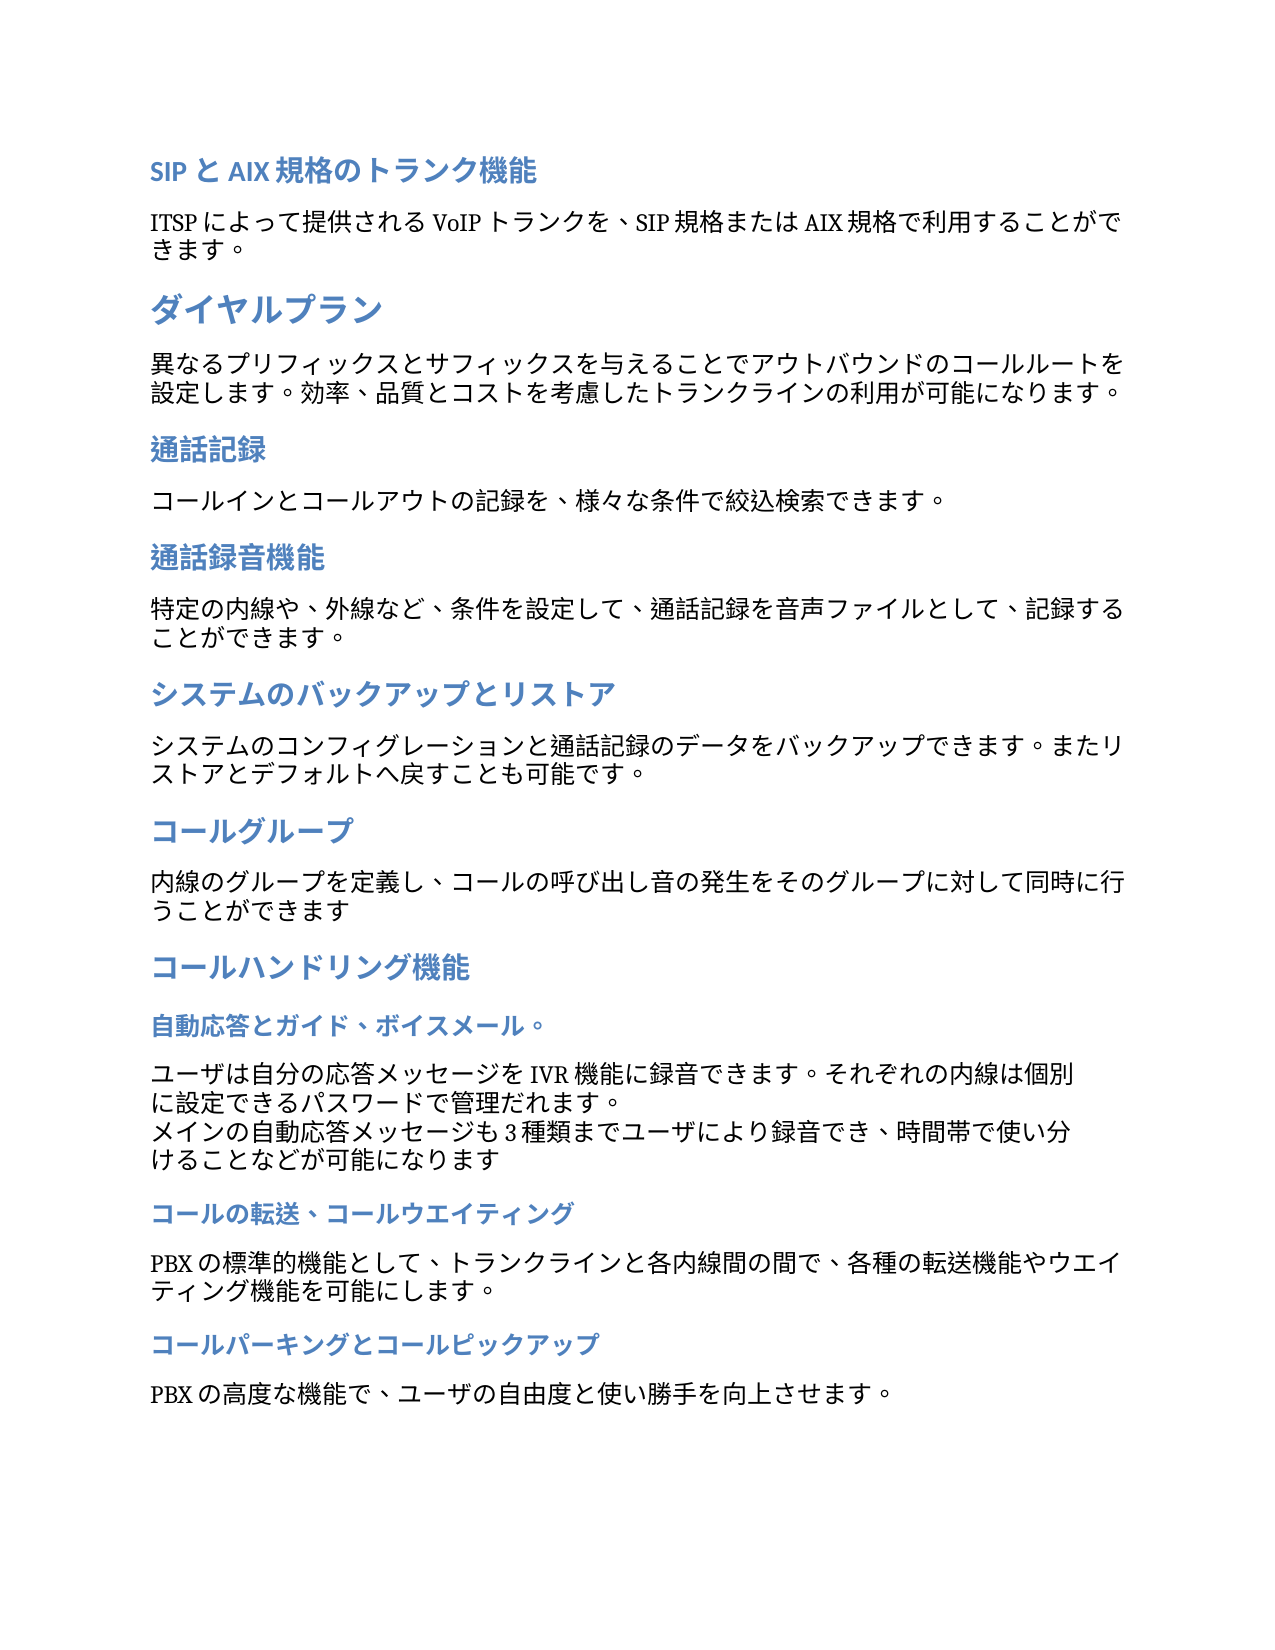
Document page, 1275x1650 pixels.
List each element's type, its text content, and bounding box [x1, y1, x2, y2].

subtitle コールの転送、コールウエイティング [150, 1197, 1125, 1231]
text PBXの高度な機能で、ユーザの自由度と使い勝手を向上させます。 [150, 1381, 1125, 1409]
text システムのコンフィグレーションと通話記録のデータをバックアップできます。またリストアとデフォルトへ戻すことも可能です。 [150, 732, 1125, 790]
text 内線のグループを定義し、コールの呼び出し音の発生をそのグループに対して同時に行うことができます [150, 869, 1125, 927]
text ITSPによって提供されるVoIPトランクを、SIP規格またはAIX規格で利用することができます。 [150, 208, 1125, 266]
text 異なるプリフィックスとサフィックスを与えることでアウトバウンドのコールルートを設定します。効率、品質とコストを考慮したトランクラインの利用が可能になります。 [150, 351, 1125, 408]
subtitle 通話録音機能 [150, 537, 1125, 577]
subtitle ダイヤルプラン [150, 287, 1125, 332]
text 特定の内線や、外線など、条件を設定して、通話記録を音声ファイルとして、記録することができます。 [150, 596, 1125, 653]
subtitle 通話記録 [150, 429, 1125, 469]
subtitle システムのバックアップとリストア [150, 674, 1125, 714]
subtitle コールハンドリング機能 [150, 948, 1125, 987]
subtitle コールパーキングとコールピックアップ [150, 1328, 1125, 1362]
subtitle 自動応答とガイド、ボイスメール。 [150, 1008, 1125, 1042]
text ユーザは自分の応答メッセージをIVR機能に録音できます。それぞれの内線は個別 に設定できるパスワードで管理だれます。 メインの自動応答メッセージも3種類までユーザにより録音でき、時間帯で使い分 けることなどが可能になります [150, 1061, 1125, 1176]
text PBXの標準的機能として、トランクラインと各内線間の間で、各種の転送機能やウエイティング機能を可能にします。 [150, 1249, 1125, 1307]
subtitle コールグループ [150, 811, 1125, 851]
text コールインとコールアウトの記録を、様々な条件で絞込検索できます。 [150, 488, 1125, 516]
subtitle SIPとAIX規格のトランク機能 [150, 150, 1125, 190]
